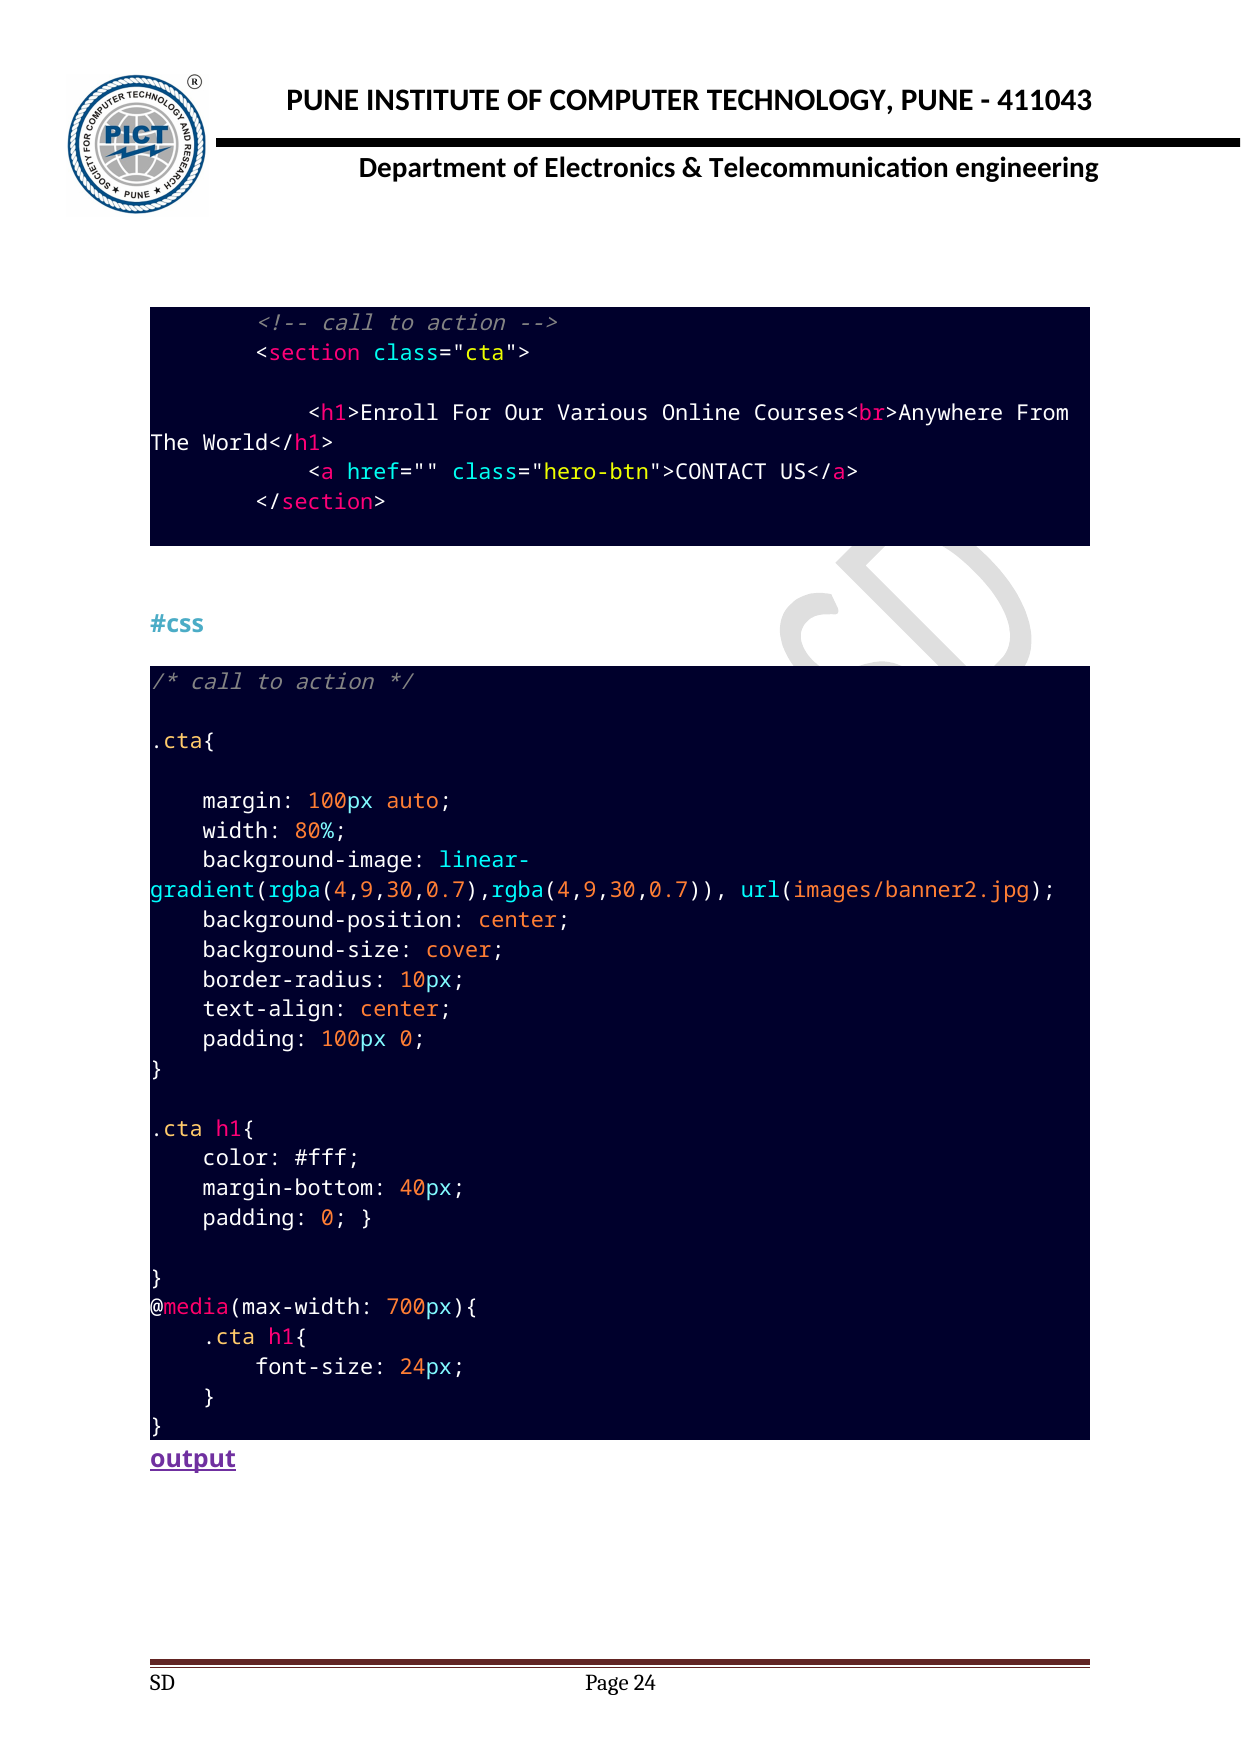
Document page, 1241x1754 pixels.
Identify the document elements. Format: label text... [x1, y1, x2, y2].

text .cta h1{ [150, 1113, 1090, 1142]
text margin: 100px auto; [150, 785, 1090, 815]
text font-size: 24px; [150, 1351, 1090, 1381]
text <!-- call to action --> [150, 307, 1090, 337]
text </section> [150, 486, 1090, 516]
text } [150, 1053, 1090, 1083]
text } [150, 1262, 1090, 1291]
text #css [150, 606, 1090, 640]
text @media(max-width: 700px){ [150, 1291, 1090, 1321]
text border-radius: 10px; [150, 964, 1090, 993]
text .cta{ [150, 725, 1090, 755]
text padding: 0; } [150, 1202, 1090, 1232]
text output [150, 1440, 1090, 1474]
text <a href="" class="hero-btn">CONTACT US</a> [150, 456, 1090, 486]
text <section class="cta"> [150, 337, 1090, 367]
text <h1>Enroll For Our Various Online Courses<br>Anywhere From The World</h1> [150, 397, 1090, 456]
text background-image: linear-gradient(rgba(4,9,30,0.7),rgba(4,9,30,0.7)), url(images/banner2.jpg); [150, 844, 1090, 904]
text } [150, 1411, 1090, 1440]
picture [66, 74, 209, 217]
text background-size: cover; [150, 934, 1090, 964]
text padding: 100px 0; [150, 1023, 1090, 1053]
text margin-bottom: 40px; [150, 1172, 1090, 1202]
text width: 80%; [150, 815, 1090, 844]
text background-position: center; [150, 904, 1090, 934]
text text-align: center; [150, 993, 1090, 1023]
text color: #fff; [150, 1142, 1090, 1172]
text .cta h1{ [150, 1321, 1090, 1351]
text } [150, 1381, 1090, 1411]
text /* call to action */ [150, 666, 1090, 696]
